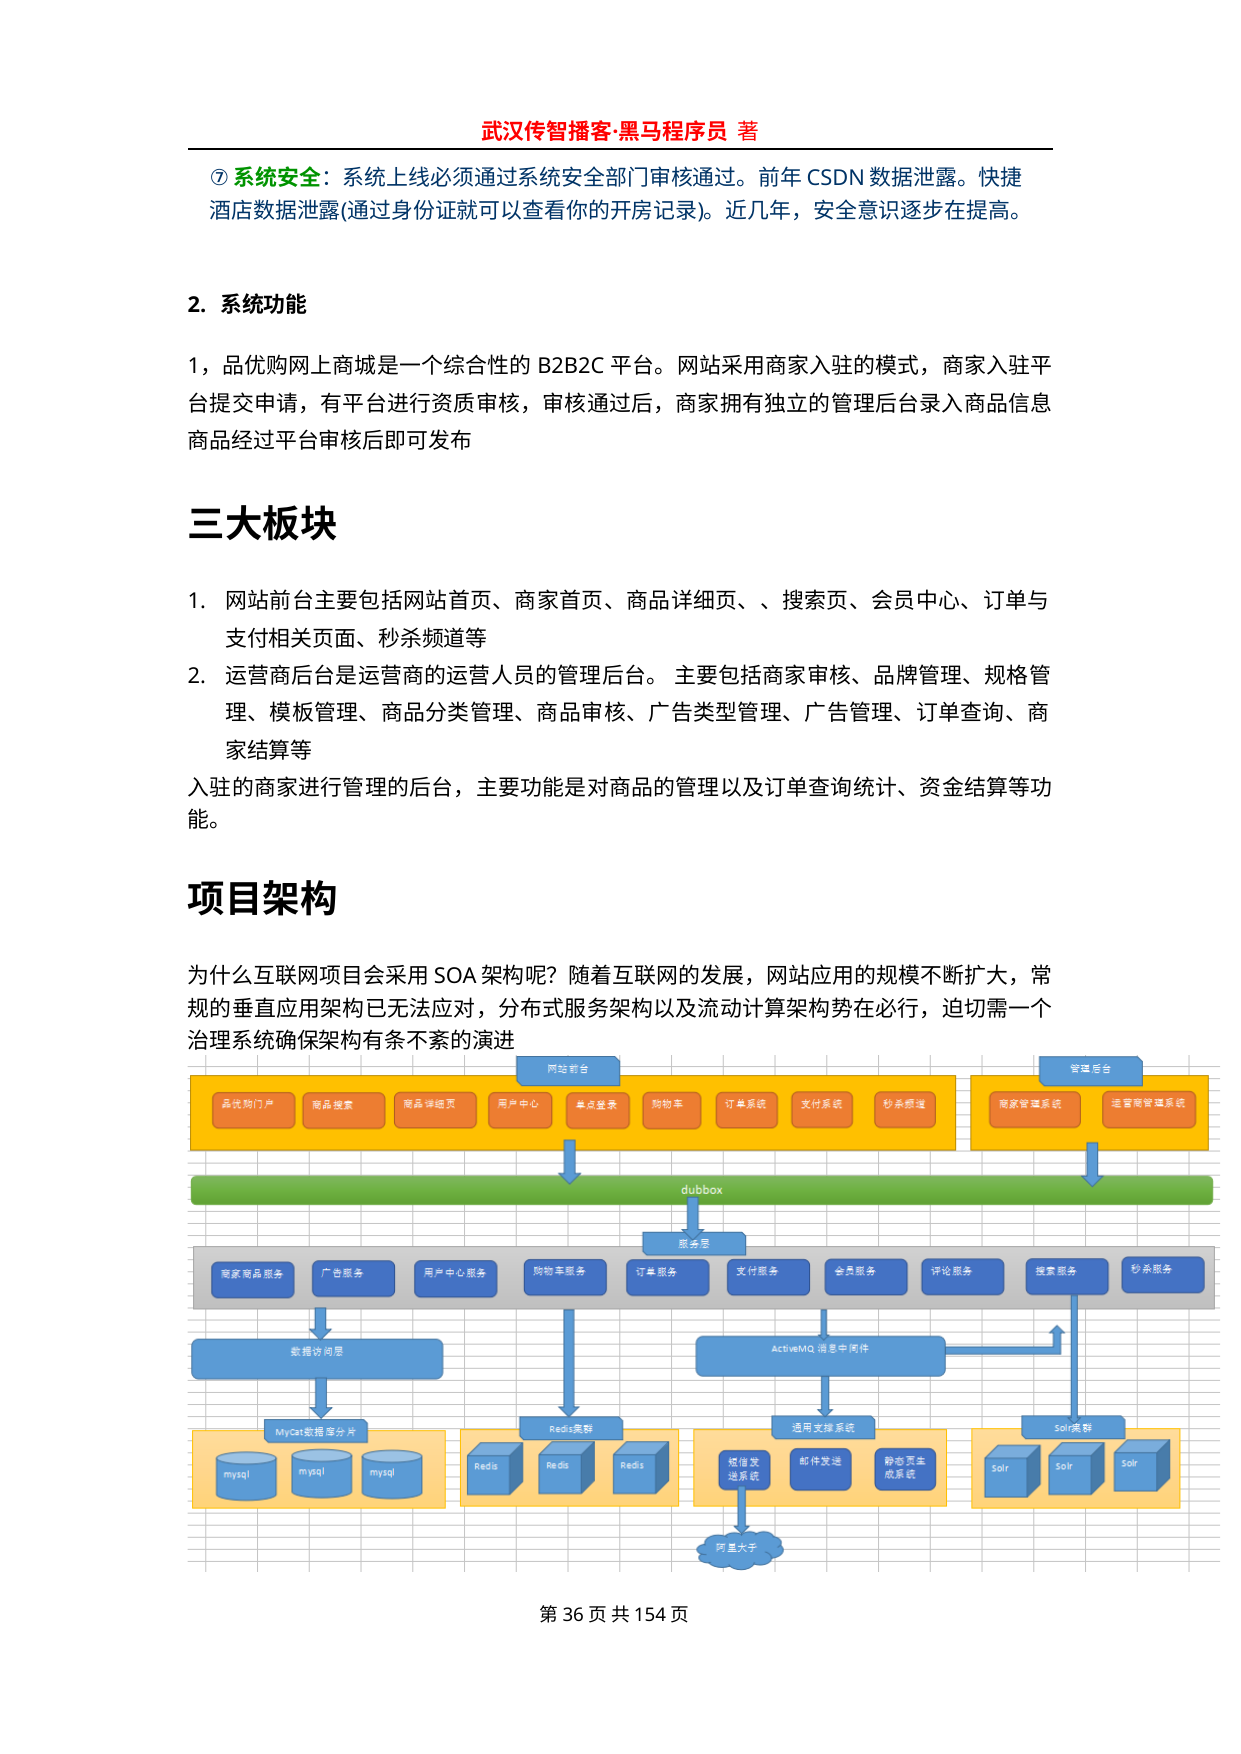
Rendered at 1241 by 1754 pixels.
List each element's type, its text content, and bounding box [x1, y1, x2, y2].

text 为什么互联网项目会采用SOA架构呢？随着互联网的发展，网站应用的规模不断扩大，常规的垂直应用架构已无法应对，分布式服务架构以及流动计算架构势在必行，迫切需一个治理系统确保架构有条不紊的演进 [187, 958, 1053, 1055]
list 运营商后台是运营商的运营人员的管理后台。 主要包括商家审核、品牌管理、规格管理、模板管理、商品分类管理、商品审核、广告类型管理、广告管理、订单查询、商家结算等 [187, 658, 1053, 765]
text 1，品优购网上商城是一个综合性的 B2B2C 平台。网站采用商家入驻的模式，商家入驻平台提交申请，有平台进行资质审核，审核通过后，商家拥有独立的管理后台录入商品信息。商品经过平台审核后即可发布 [187, 348, 1053, 455]
text ⑦系统安全：系统上线必须通过系统安全部门审核通过。前年CSDN数据泄露。快捷酒店数据泄露(通过身份证就可以查看你的开房记录)。近几年，安全意识逐步在提高。 [209, 160, 1031, 225]
picture [187, 1055, 1221, 1572]
text 入驻的商家进行管理的后台，主要功能是对商品的管理以及订单查询统计、资金结算等功能。 [187, 769, 1053, 834]
list 网站前台主要包括网站首页、商家首页、商品详细页、、搜索页、会员中心、订单与支付相关页面、秒杀频道等 [187, 583, 1053, 653]
subtitle 系统功能 [187, 286, 1053, 319]
